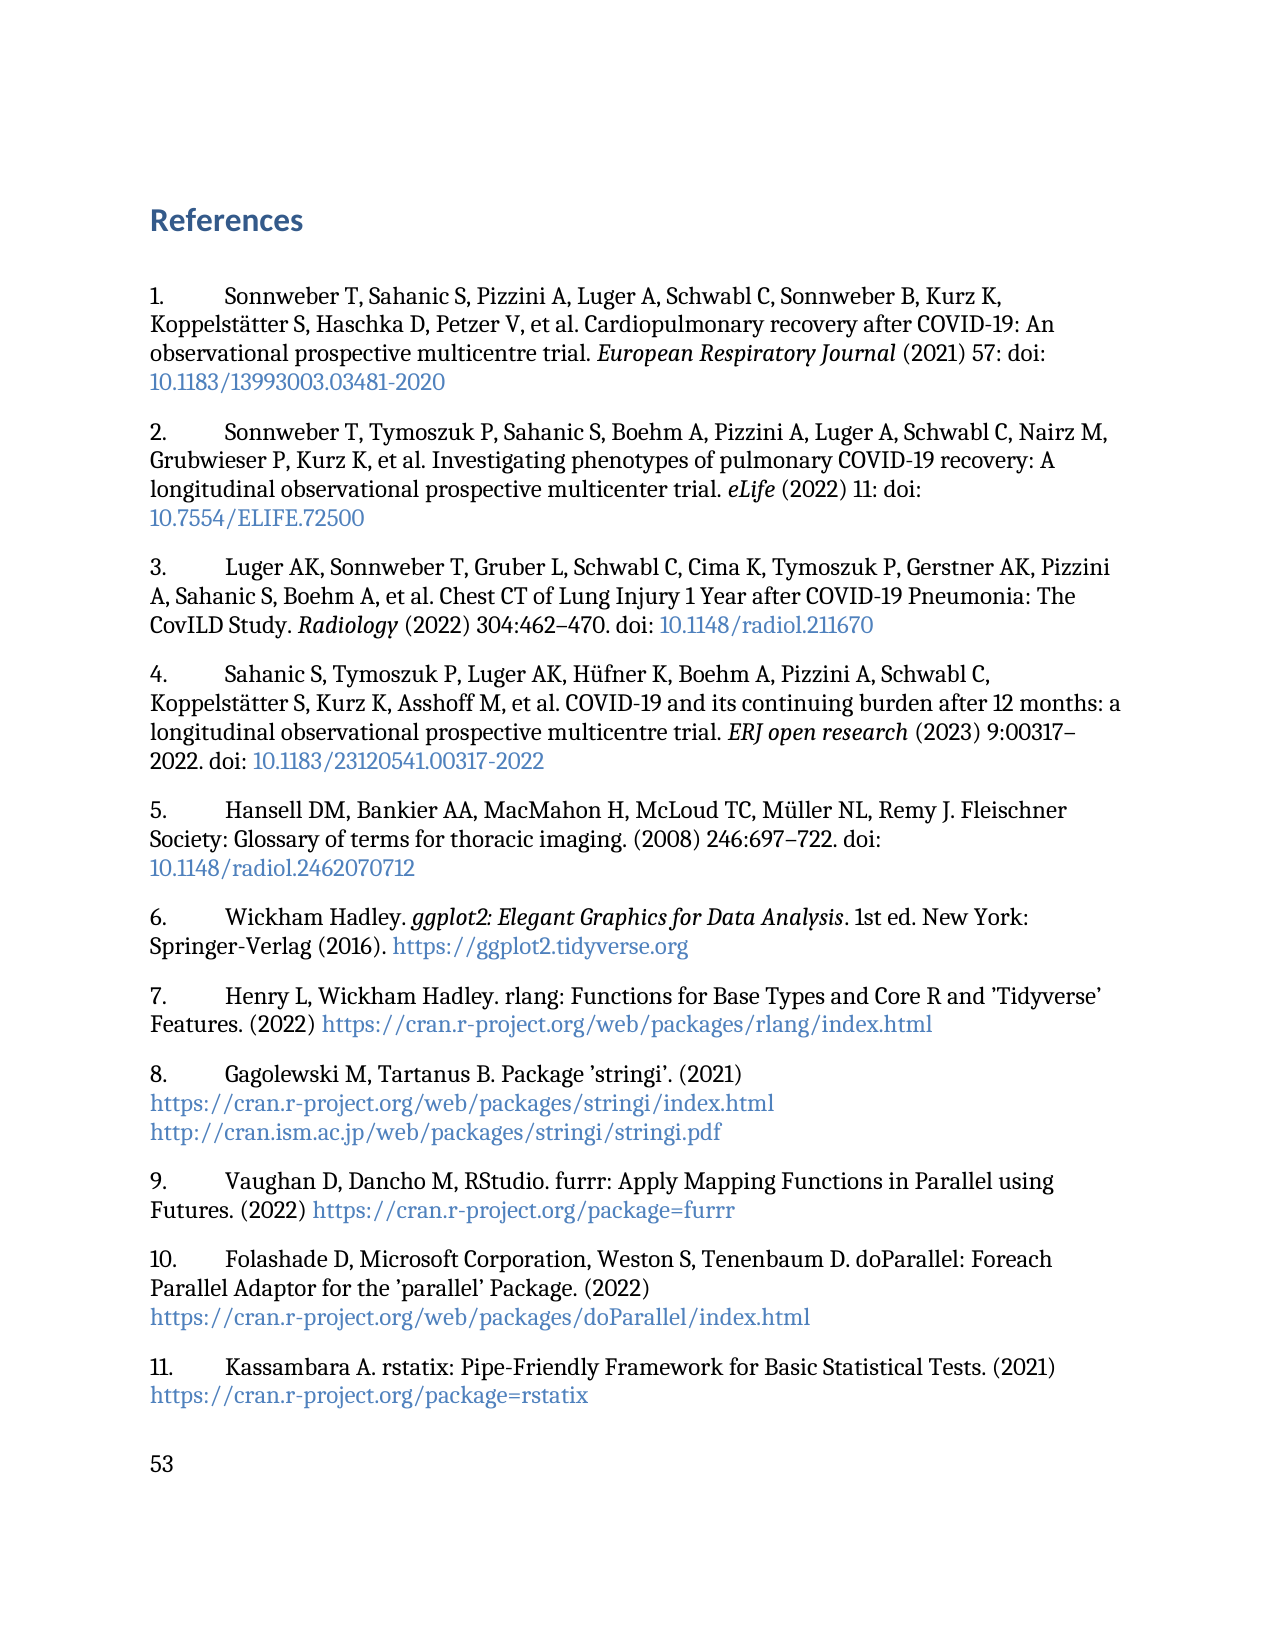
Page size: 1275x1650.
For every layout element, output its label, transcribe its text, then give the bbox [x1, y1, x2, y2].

text 5. Hansell DM, Bankier AA, MacMahon H, McLoud TC, Müller NL, Remy J. Fleischner Society: Glossary of terms for thoracic imaging. (2008) 246:697–722. doi: 10.1148/radiol.2462070712 [150, 796, 1125, 882]
text 3. Luger AK, Sonnweber T, Gruber L, Schwabl C, Cima K, Tymoszuk P, Gerstner AK, Pizzini A, Sahanic S, Boehm A, et al. Chest CT of Lung Injury 1 Year after COVID-19 Pneumonia: The CovILD Study. Radiology (2022) 304:462–470. doi: 10.1148/radiol.211670 [150, 553, 1125, 639]
text 11. Kassambara A. rstatix: Pipe-Friendly Framework for Basic Statistical Tests. (2021) https://cran.r-project.org/package=rstatix [150, 1352, 1125, 1410]
text 7. Henry L, Wickham Hadley. rlang: Functions for Base Types and Core R and ’Tidyverse’ Features. (2022) https://cran.r-project.org/web/packages/rlang/index.html [150, 982, 1125, 1039]
text 2. Sonnweber T, Tymoszuk P, Sahanic S, Boehm A, Pizzini A, Luger A, Schwabl C, Nairz M, Grubwieser P, Kurz K, et al. Investigating phenotypes of pulmonary COVID-19 recovery: A longitudinal observational prospective multicenter trial. eLife (2022) 11: doi: 10.7554/ELIFE.72500 [150, 417, 1125, 532]
text 10. Folashade D, Microsoft Corporation, Weston S, Tenenbaum D. doParallel: Foreach Parallel Adaptor for the ’parallel’ Package. (2022) https://cran.r-project.org/web/packages/doParallel/index.html [150, 1245, 1125, 1332]
text 1. Sonnweber T, Sahanic S, Pizzini A, Luger A, Schwabl C, Sonnweber B, Kurz K, Koppelstätter S, Haschka D, Petzer V, et al. Cardiopulmonary recovery after COVID-19: An observational prospective multicentre trial. European Respiratory Journal (2021) 57: doi: 10.1183/13993003.03481-2020 [150, 282, 1125, 397]
text 4. Sahanic S, Tymoszuk P, Luger AK, Hüfner K, Boehm A, Pizzini A, Schwabl C, Koppelstätter S, Kurz K, Asshoff M, et al. COVID-19 and its continuing burden after 12 months: a longitudinal observational prospective multicentre trial. ERJ open research (2023) 9:00317–2022. doi: 10.1183/23120541.00317-2022 [150, 660, 1125, 775]
subtitle References [150, 199, 1125, 240]
text 8. Gagolewski M, Tartanus B. Package ’stringi’. (2021) https://cran.r-project.org/web/packages/stringi/index.html http://cran.ism.ac.jp/web/packages/stringi/stringi.pdf [150, 1060, 1125, 1146]
text 9. Vaughan D, Dancho M, RStudio. furrr: Apply Mapping Functions in Parallel using Futures. (2022) https://cran.r-project.org/package=furrr [150, 1167, 1125, 1224]
text 6. Wickham Hadley. ggplot2: Elegant Graphics for Data Analysis. 1st ed. New York: Springer-Verlag (2016). https://ggplot2.tidyverse.org [150, 903, 1125, 961]
